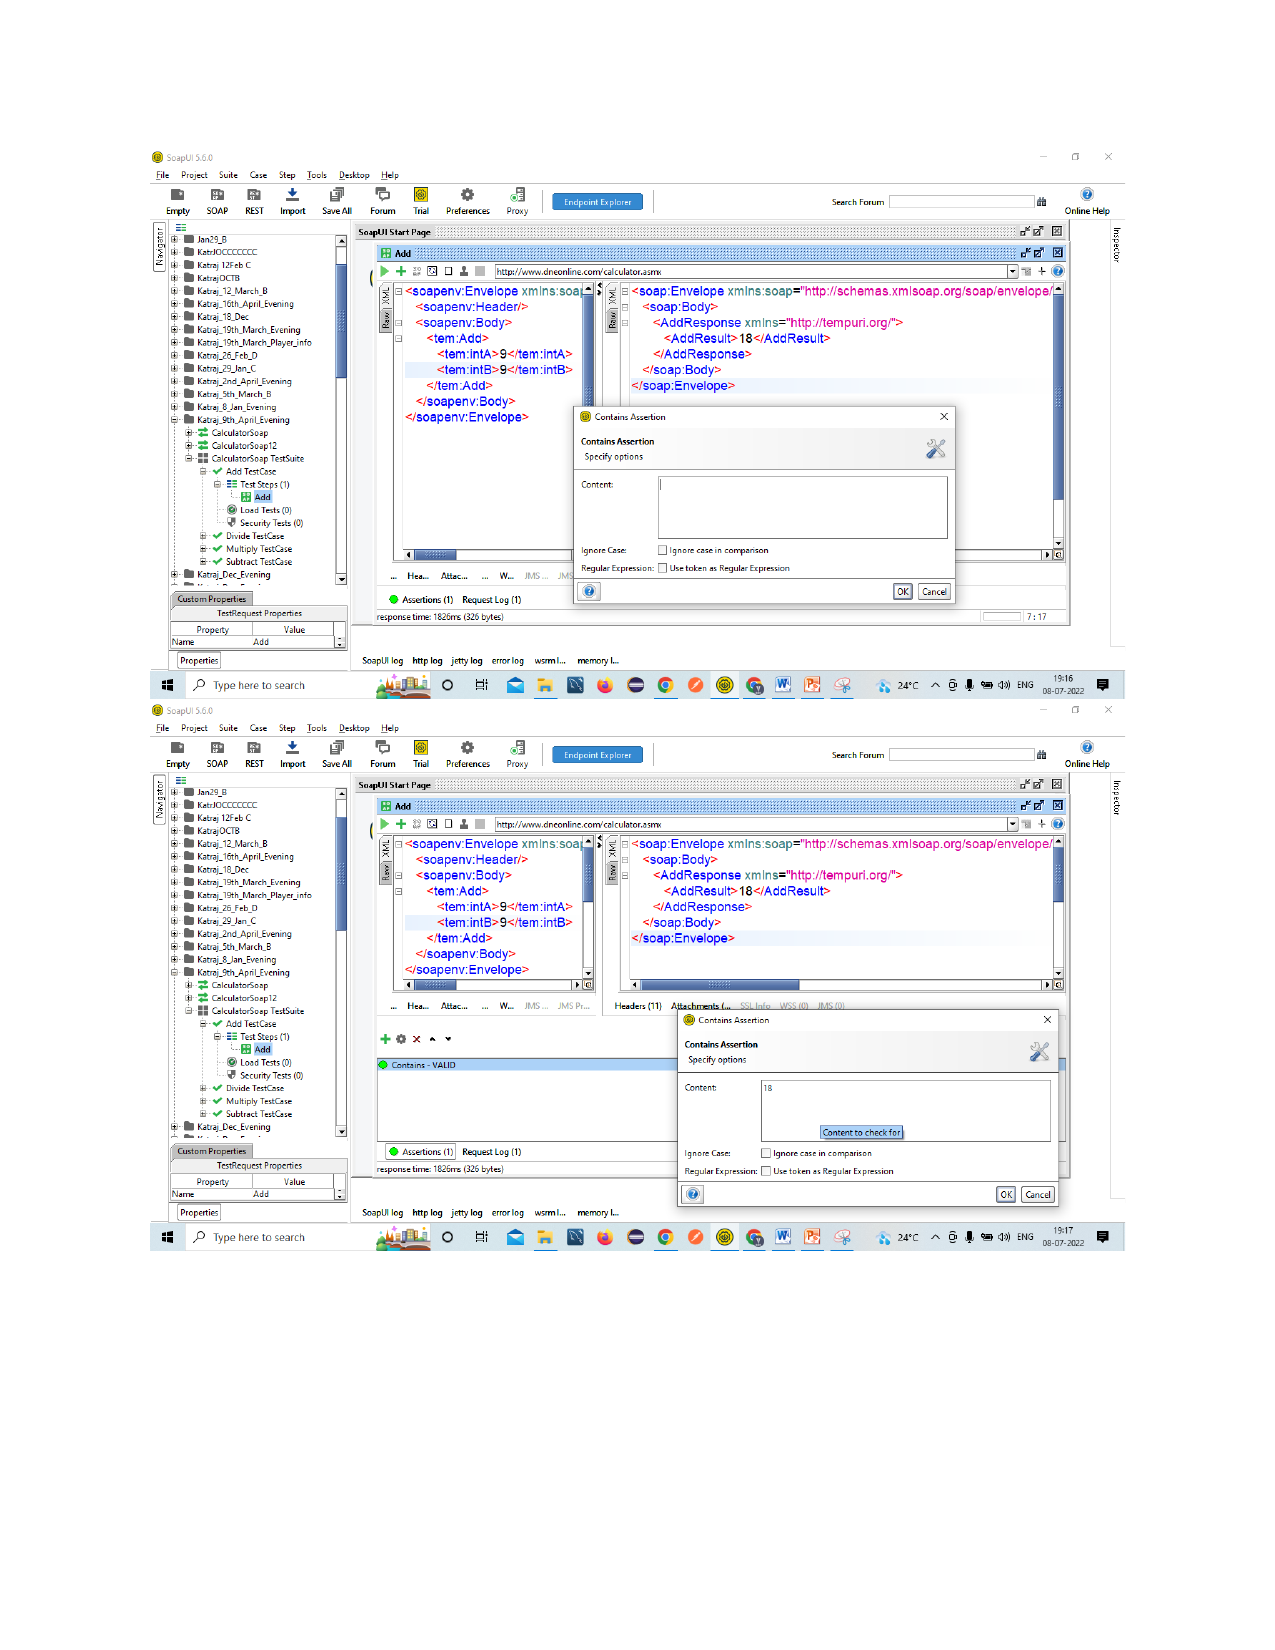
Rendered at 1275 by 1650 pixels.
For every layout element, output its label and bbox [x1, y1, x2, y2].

picture [150, 150, 1125, 699]
picture [150, 702, 1125, 1251]
